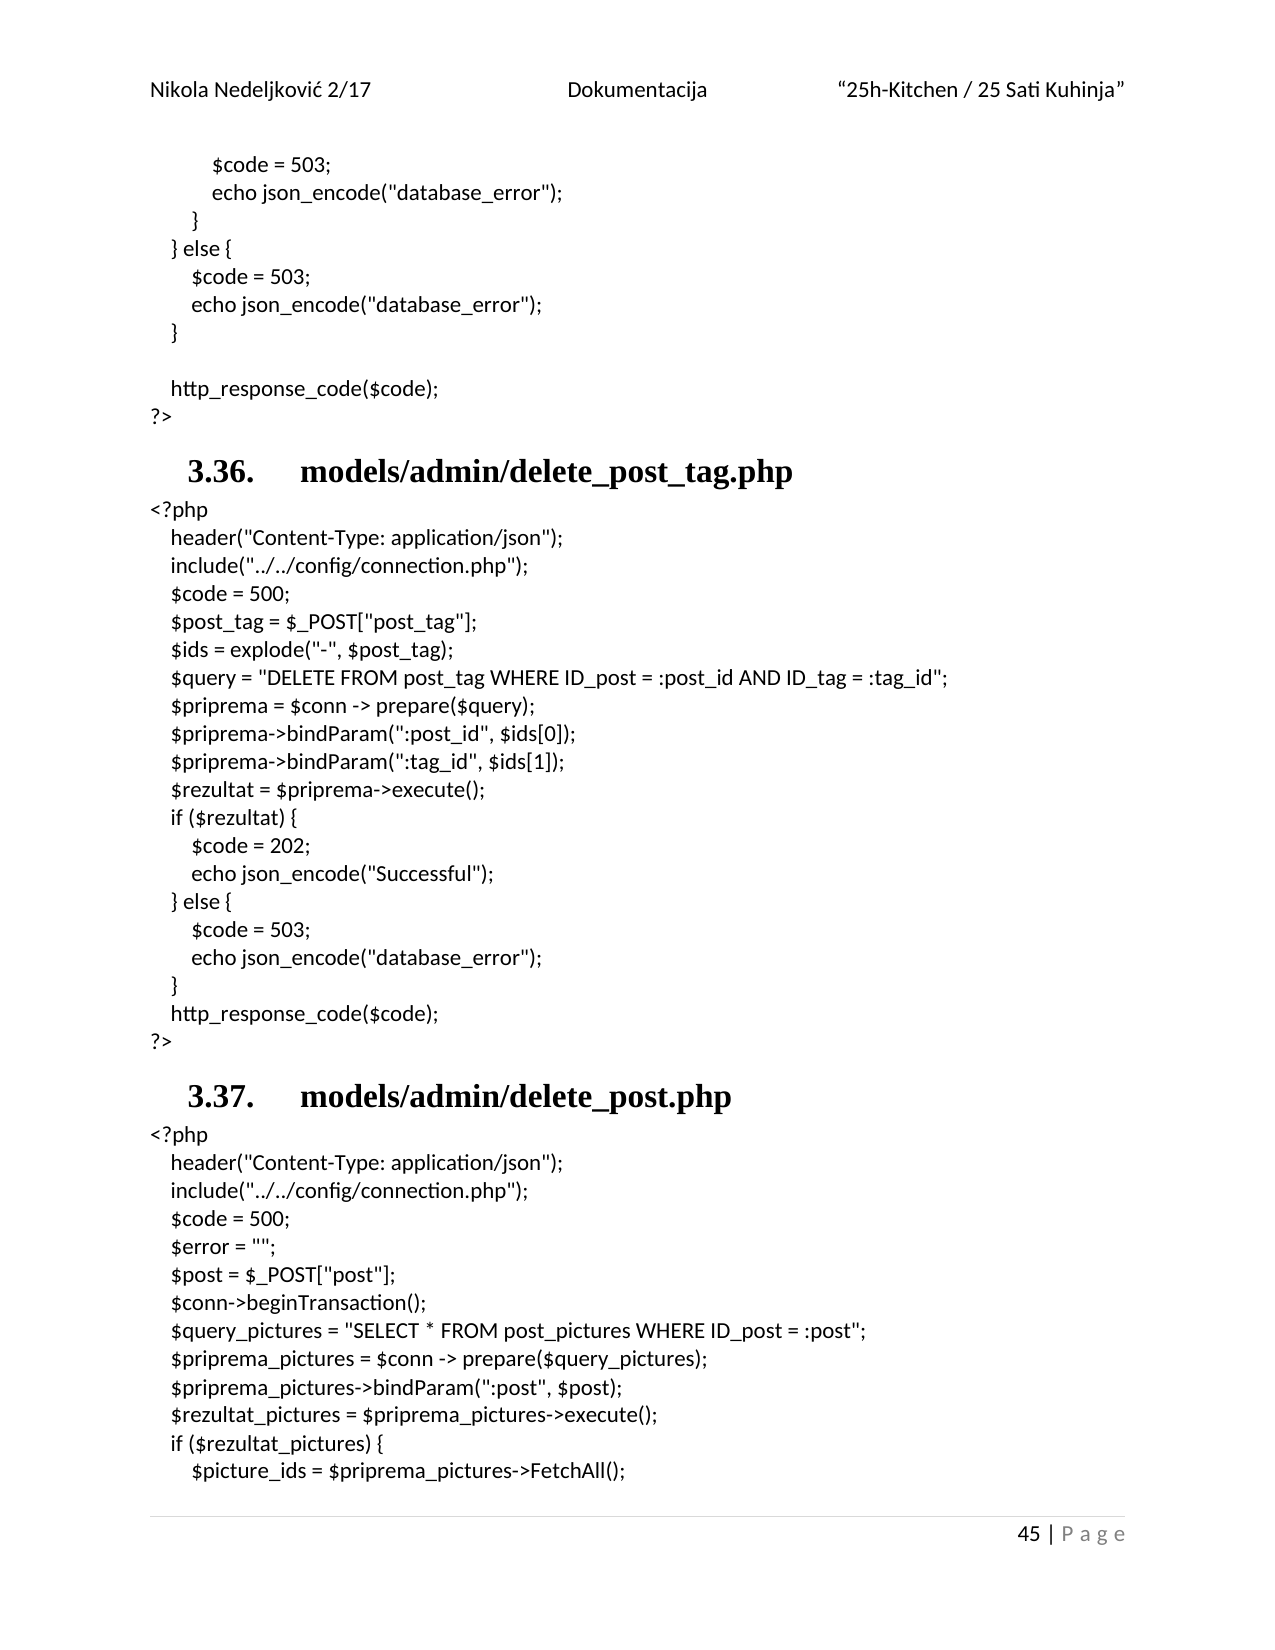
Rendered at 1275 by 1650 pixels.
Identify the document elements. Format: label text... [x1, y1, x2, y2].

text $code = 500; [150, 1204, 1125, 1232]
text echo json_encode("database_error"); [150, 290, 1125, 318]
text $code = 500; [150, 579, 1125, 607]
text $conn->beginTransaction(); [150, 1288, 1125, 1317]
text echo json_encode("database_error"); [150, 178, 1125, 206]
text echo json_encode("Successful"); [150, 859, 1125, 887]
text } [150, 971, 1125, 999]
text $post = $_POST["post"]; [150, 1261, 1125, 1288]
text $priprema->bindParam(":tag_id", $ids[1]); [150, 747, 1125, 775]
subtitle models/admin/delete_post_tag.php [187, 451, 1125, 489]
text $picture_ids = $priprema_pictures->FetchAll(); [150, 1457, 1125, 1485]
text } [150, 206, 1125, 234]
text $priprema = $conn -> prepare($query); [150, 691, 1125, 719]
text if ($rezultat_pictures) { [150, 1429, 1125, 1457]
text http_response_code($code); [150, 999, 1125, 1027]
text <?php [150, 1120, 1125, 1148]
text $query_pictures = "SELECT * FROM post_pictures WHERE ID_post = :post"; [150, 1317, 1125, 1344]
text $code = 503; [150, 915, 1125, 943]
text $error = ""; [150, 1232, 1125, 1261]
text $code = 503; [150, 262, 1125, 290]
text include("../../config/connection.php"); [150, 1176, 1125, 1204]
text header("Content-Type: application/json"); [150, 523, 1125, 551]
text $priprema_pictures = $conn -> prepare($query_pictures); [150, 1344, 1125, 1373]
text echo json_encode("database_error"); [150, 943, 1125, 971]
text $ids = explode("-", $post_tag); [150, 635, 1125, 663]
text $priprema->bindParam(":post_id", $ids[0]); [150, 719, 1125, 747]
text header("Content-Type: application/json"); [150, 1148, 1125, 1176]
text if ($rezultat) { [150, 803, 1125, 831]
text $rezultat_pictures = $priprema_pictures->execute(); [150, 1401, 1125, 1429]
text <?php [150, 495, 1125, 523]
text $query = "DELETE FROM post_tag WHERE ID_post = :post_id AND ID_tag = :tag_id"; [150, 663, 1125, 691]
text http_response_code($code); [150, 374, 1125, 402]
text } else { [150, 234, 1125, 262]
text } else { [150, 887, 1125, 915]
text $priprema_pictures->bindParam(":post", $post); [150, 1373, 1125, 1401]
text include("../../config/connection.php"); [150, 551, 1125, 579]
subtitle models/admin/delete_post.php [187, 1076, 1125, 1115]
text } [150, 318, 1125, 346]
text ?> [150, 402, 1125, 430]
text $rezultat = $priprema->execute(); [150, 775, 1125, 803]
text ?> [150, 1027, 1125, 1056]
text $code = 202; [150, 831, 1125, 859]
text $code = 503; [150, 150, 1125, 178]
text $post_tag = $_POST["post_tag"]; [150, 607, 1125, 635]
